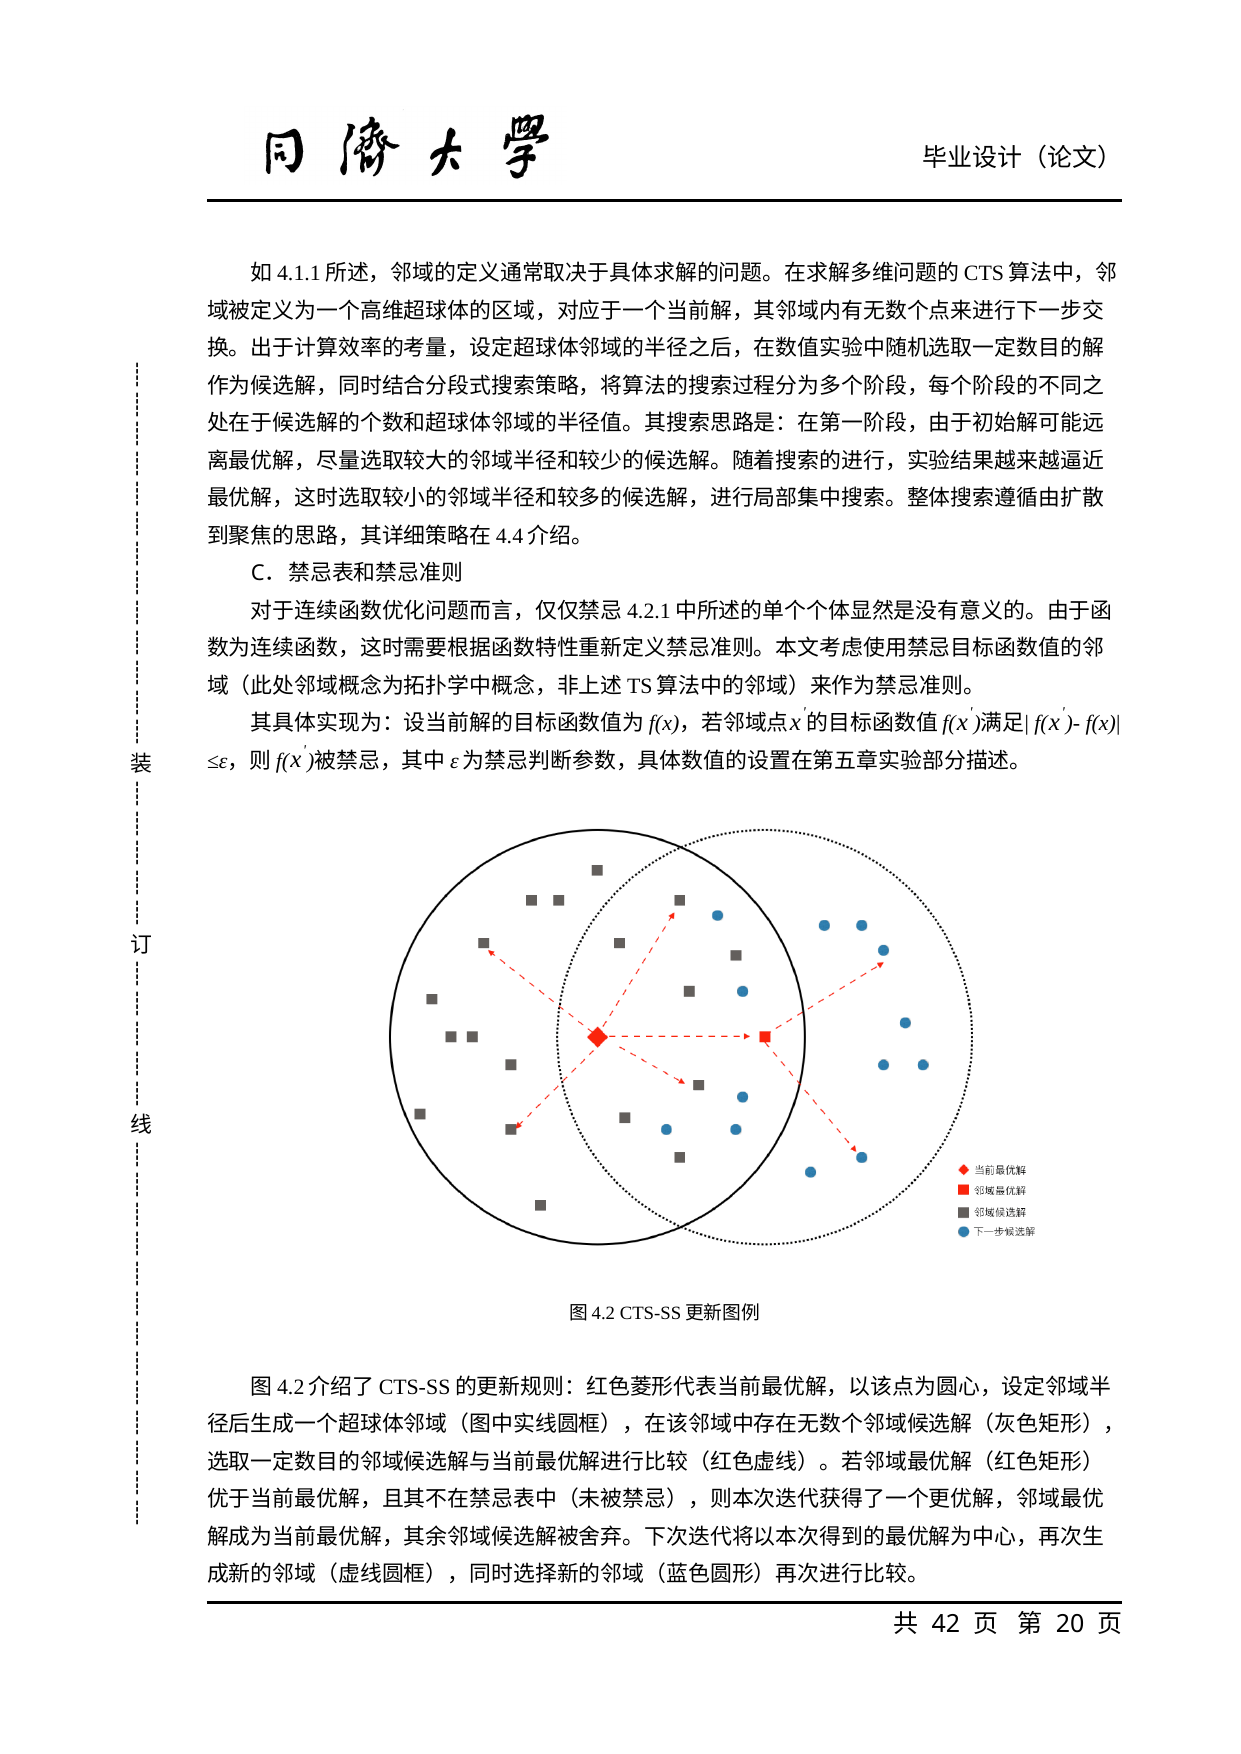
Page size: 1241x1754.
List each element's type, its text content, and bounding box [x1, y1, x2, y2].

picture [244, 106, 567, 185]
picture [339, 813, 1089, 1264]
text 其具体实现为：设当前解的目标函数值为f(x)，若邻域点的目标函数值f()满足| f()- f(x)|≤ε，则f()被禁忌，其中ε为禁忌判断参数，具体数值的设置在第五章实验部分描述。 [207, 701, 1122, 776]
text 图4.2 CTS-SS更新图例 [207, 1289, 1122, 1327]
list 禁忌表和禁忌准则 [251, 551, 1122, 588]
text 对于连续函数优化问题而言，仅仅禁忌4.2.1中所述的单个个体显然是没有意义的。由于函数为连续函数，这时需要根据函数特性重新定义禁忌准则。本文考虑使用禁忌目标函数值的邻域（此处邻域概念为拓扑学中概念，非上述TS算法中的邻域）来作为禁忌准则。 [207, 588, 1122, 701]
text 如4.1.1所述，邻域的定义通常取决于具体求解的问题。在求解多维问题的CTS算法中，邻域被定义为一个高维超球体的区域，对应于一个当前解，其邻域内有无数个点来进行下一步交换。出于计算效率的考量，设定超球体邻域的半径之后，在数值实验中随机选取一定数目的解作为候选解，同时结合分段式搜索策略，将算法的搜索过程分为多个阶段，每个阶段的不同之处在于候选解的个数和超球体邻域的半径值。其搜索思路是：在第一阶段，由于初始解可能远离最优解，尽量选取较大的邻域半径和较少的候选解。随着搜索的进行，实验结果越来越逼近最优解，这时选取较小的邻域半径和较多的候选解，进行局部集中搜索。整体搜索遵循由扩散到聚焦的思路，其详细策略在4.4介绍。 [207, 251, 1122, 551]
text 图4.2介绍了CTS-SS的更新规则：红色菱形代表当前最优解，以该点为圆心，设定邻域半径后生成一个超球体邻域（图中实线圆框），在该邻域中存在无数个邻域候选解（灰色矩形），选取一定数目的邻域候选解与当前最优解进行比较（红色虚线）。若邻域最优解（红色矩形）优于当前最优解，且其不在禁忌表中（未被禁忌），则本次迭代获得了一个更优解，邻域最优解成为当前最优解，其余邻域候选解被舍弃。下次迭代将以本次得到的最优解为中心，再次生成新的邻域（虚线圆框），同时选择新的邻域（蓝色圆形）再次进行比较。 [207, 1364, 1122, 1589]
